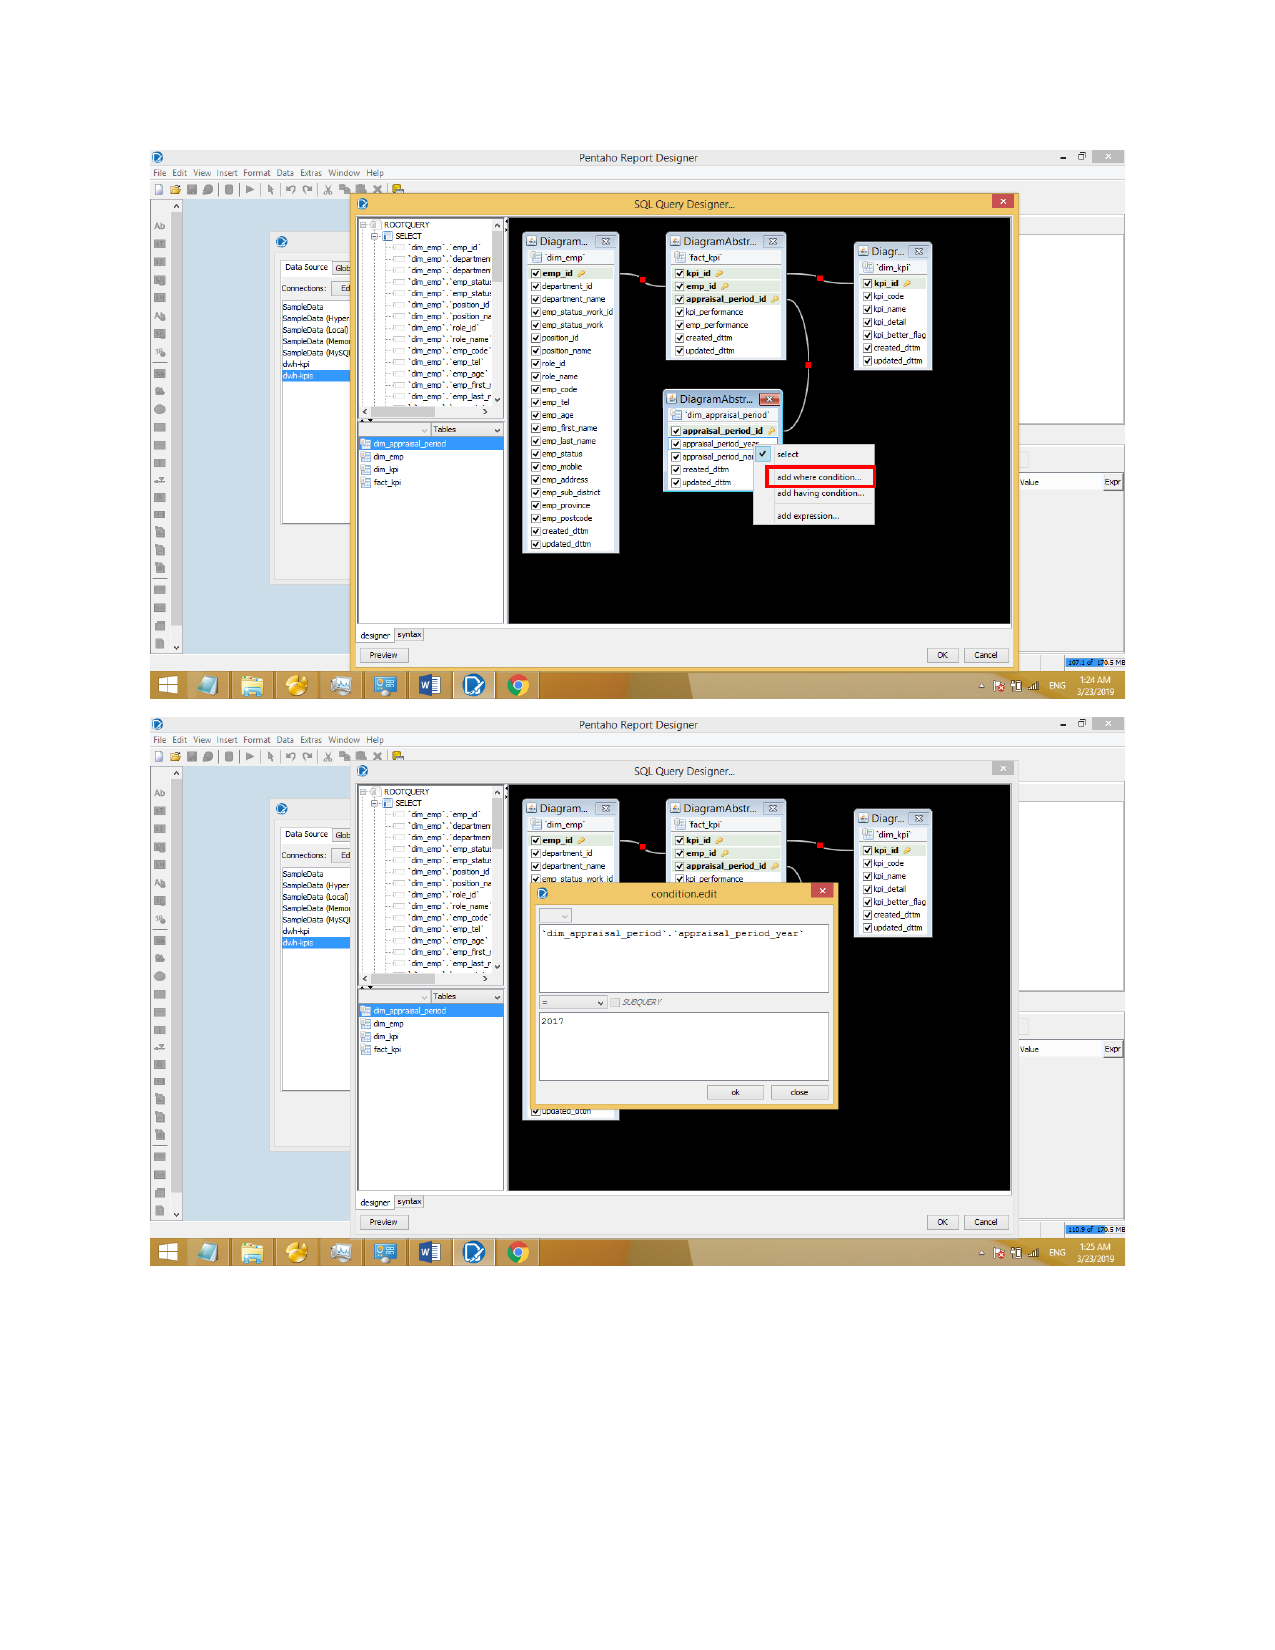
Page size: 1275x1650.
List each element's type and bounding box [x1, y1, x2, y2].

picture [150, 150, 1125, 699]
picture [150, 717, 1125, 1266]
